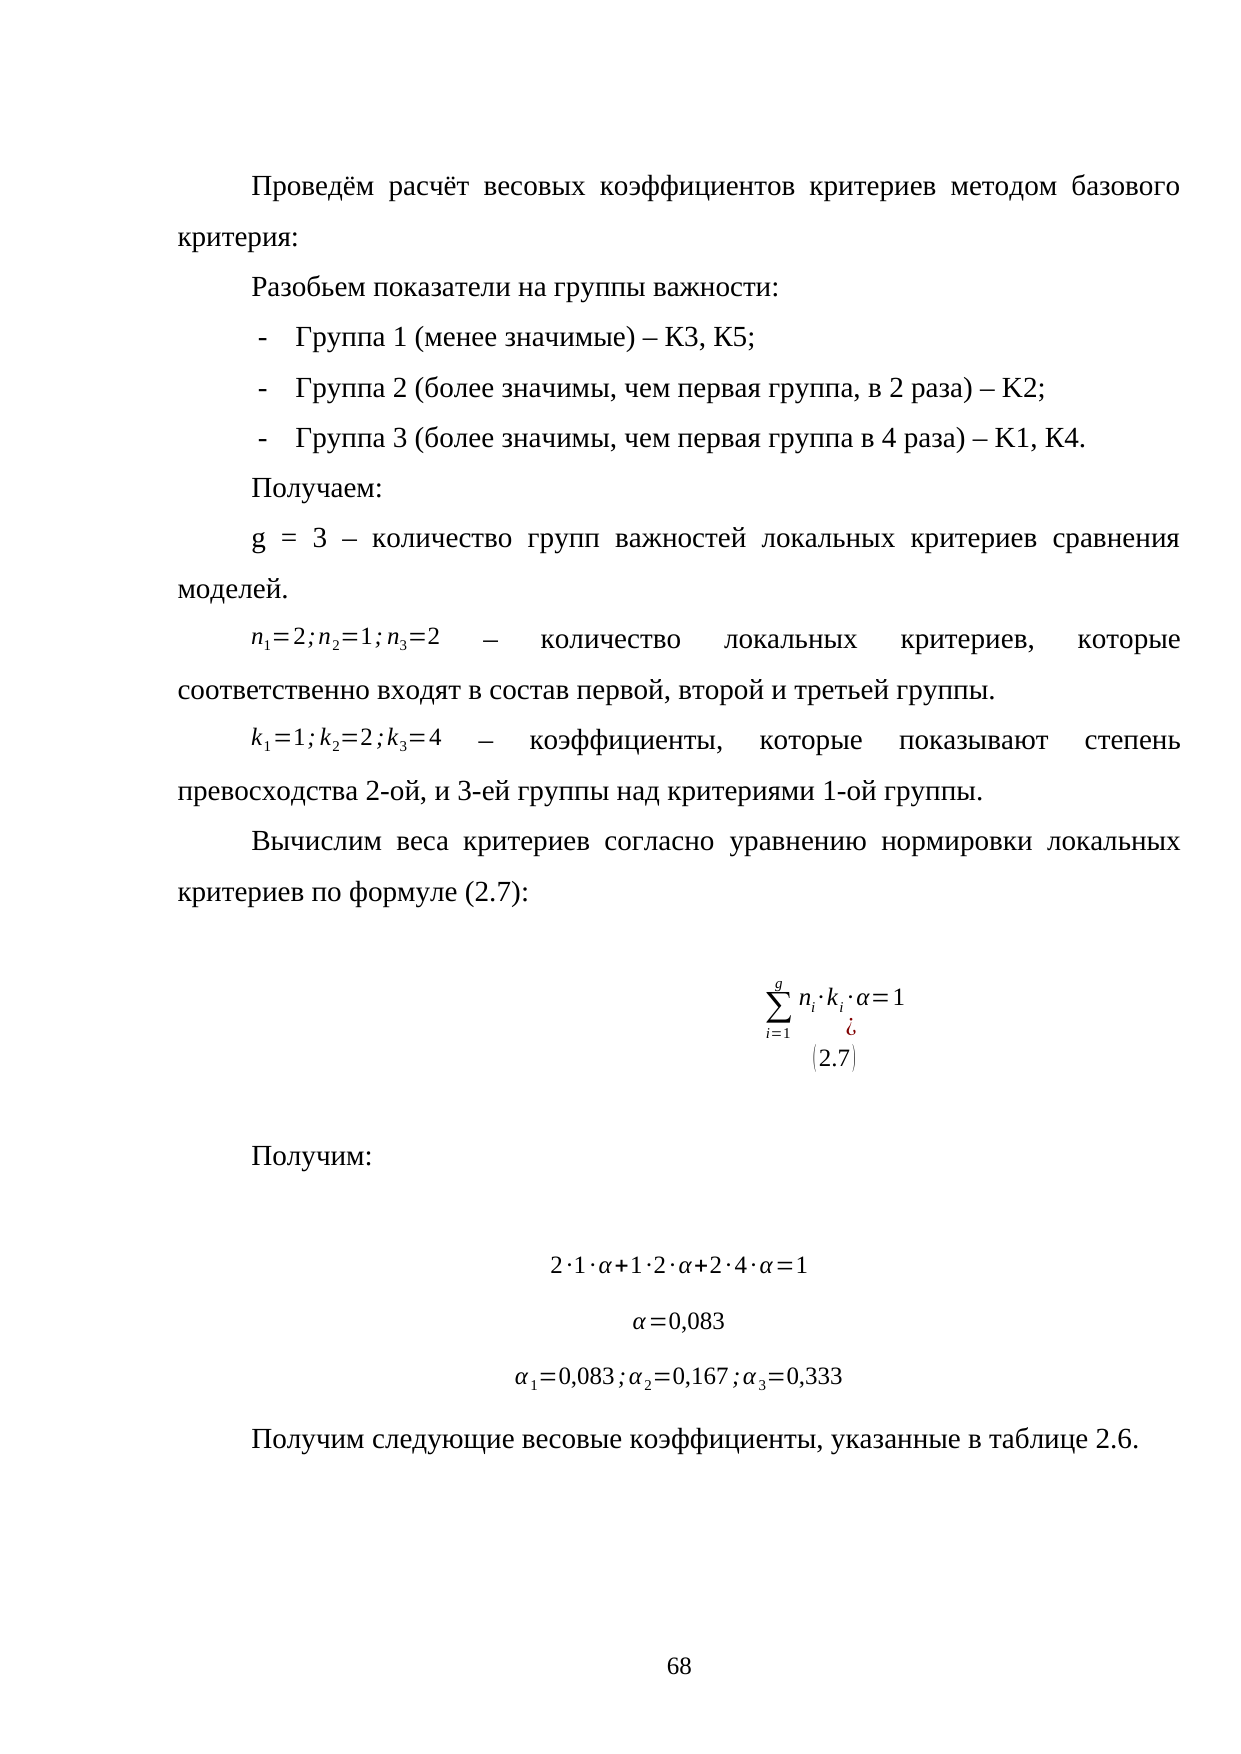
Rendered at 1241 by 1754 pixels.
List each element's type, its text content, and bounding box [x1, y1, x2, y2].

text Разобьем показатели на группы важности: [177, 269, 1181, 303]
text Проведём расчёт весовых коэффициентов критериев методом базового критерия: [177, 168, 1181, 252]
list Группа 3 (более значимы, чем первая группа в 4 раза) – K1, К4. [258, 420, 1180, 453]
list Группа 1 (менее значимые) – К3, К5; [258, 319, 1180, 353]
text – коэффициенты, которые показывают степень превосходства 2-ой, и 3-ей группы над критериями 1-ой группы. [177, 722, 1181, 807]
text Получим следующие весовые коэффициенты, указанные в таблице 2.6. [177, 1421, 1181, 1454]
list Группа 2 (более значимы, чем первая группа, в 2 раза) – K2; [258, 370, 1180, 403]
text Получим: [177, 1138, 1181, 1172]
text g = 3 – количество групп важностей локальных критериев сравнения моделей. [177, 521, 1181, 604]
text – количество локальных критериев, которые соответственно входят в состав первой, второй и третьей группы. [177, 621, 1181, 706]
text Вычислим веса критериев согласно уравнению нормировки локальных критериев по формуле (2.7): [177, 823, 1181, 907]
text Получаем: [177, 470, 1181, 504]
